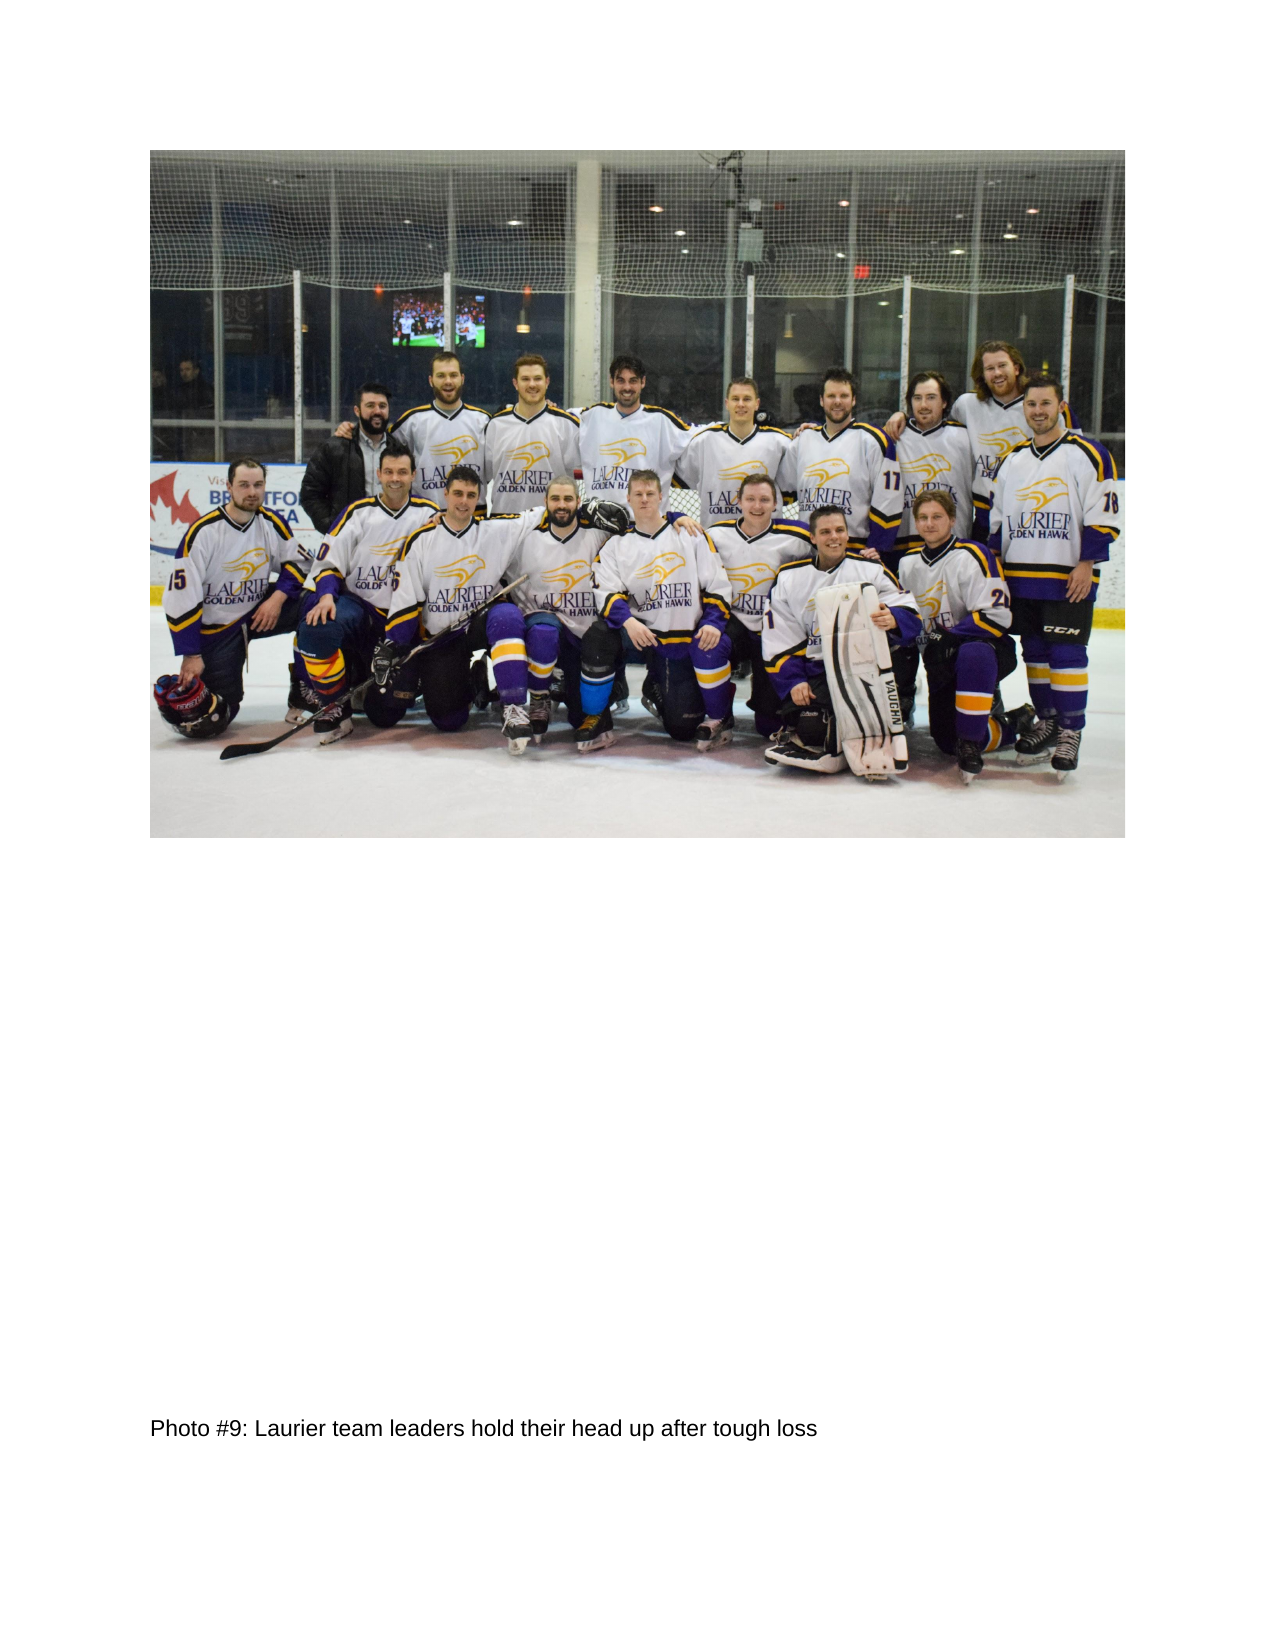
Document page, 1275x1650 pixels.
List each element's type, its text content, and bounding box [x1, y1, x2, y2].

picture [150, 150, 1125, 838]
text Photo #9: Laurier team leaders hold their head up after tough loss [150, 1415, 1125, 1442]
